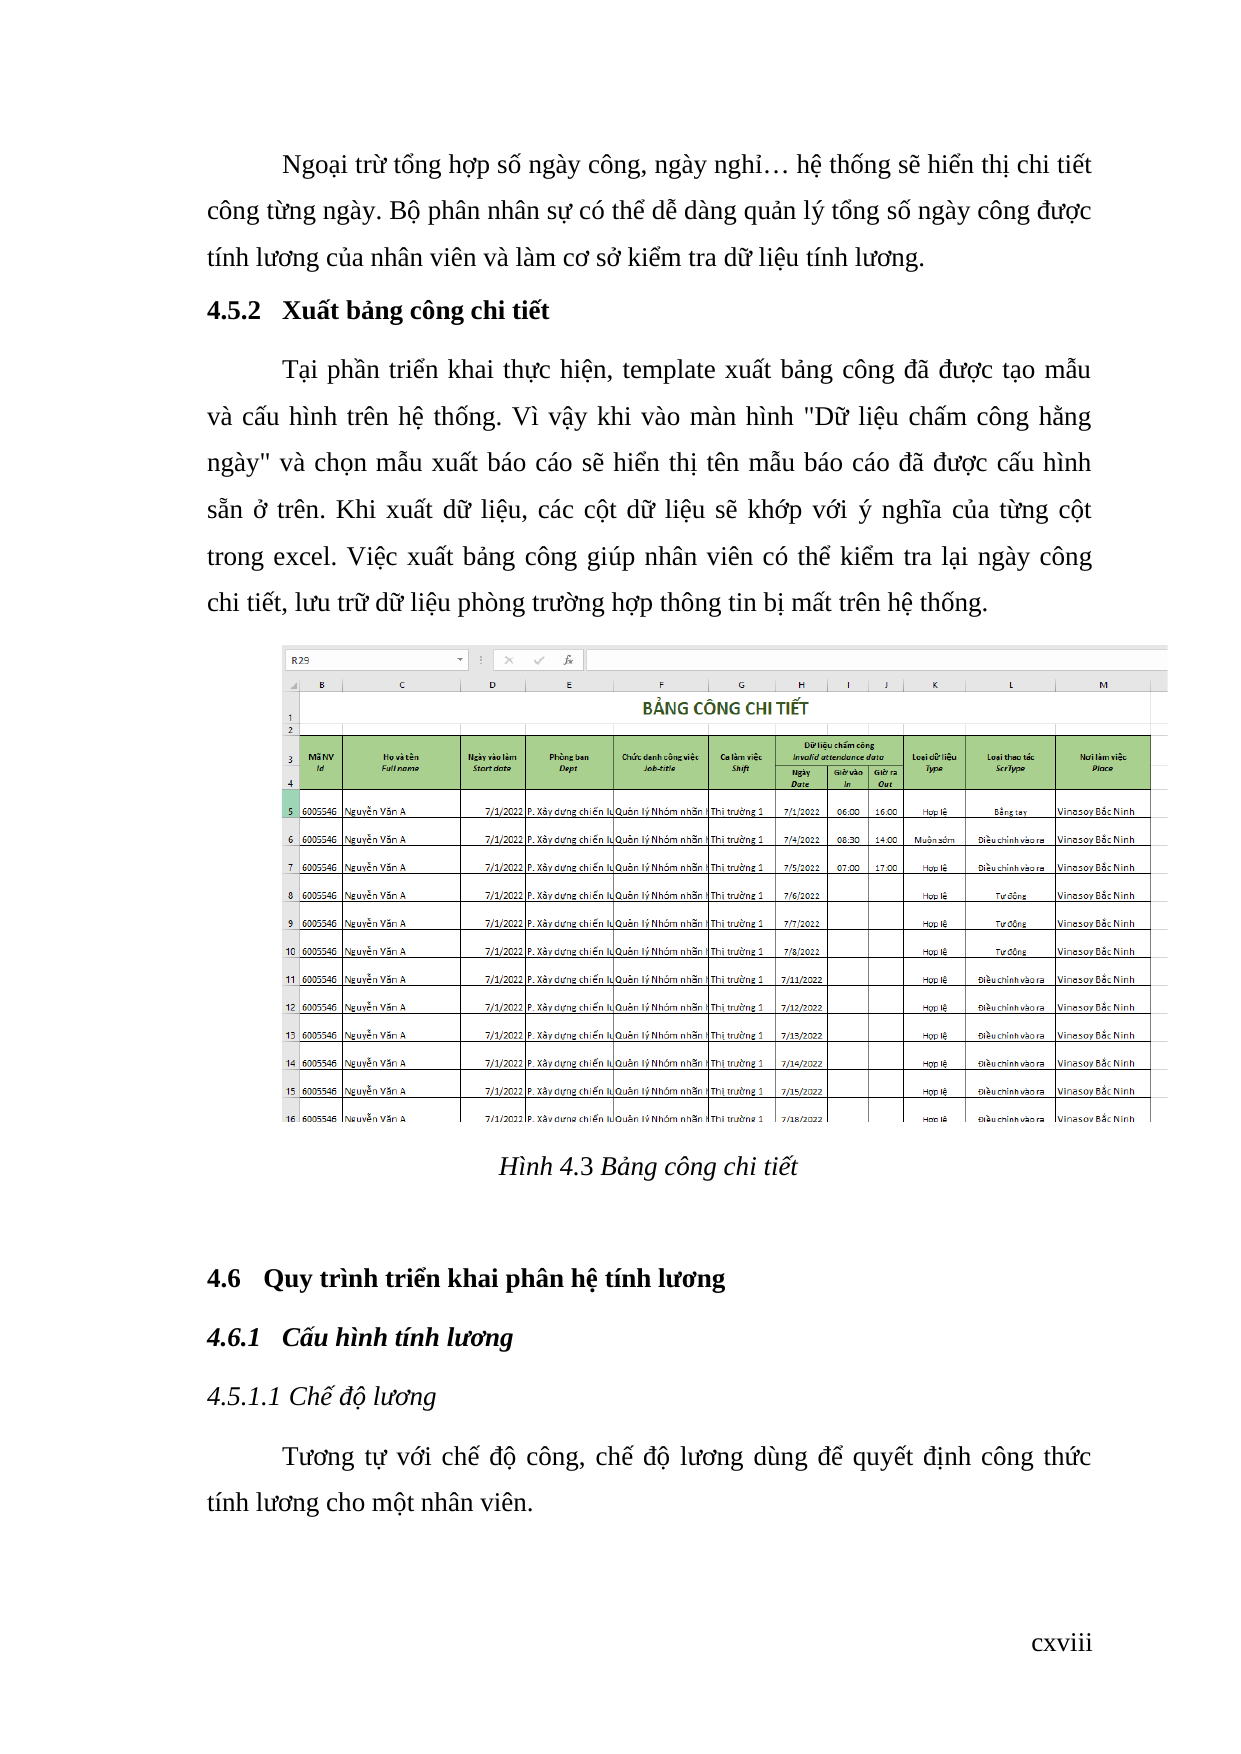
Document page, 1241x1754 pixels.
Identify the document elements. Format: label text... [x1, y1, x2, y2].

text Tại phần triển khai thực hiện, template xuất bảng công đã được tạo mẫu và cấu hình trên hệ thống. Vì vậy khi vào màn hình "Dữ liệu chấm công hằng ngày" và chọn mẫu xuất báo cáo sẽ hiển thị tên mẫu báo cáo đã được cấu hình sẵn ở trên. Khi xuất dữ liệu, các cột dữ liệu sẽ khớp với ý nghĩa của từng cột trong excel. Việc xuất bảng công giúp nhân viên có thể kiểm tra lại ngày công chi tiết, lưu trữ dữ liệu phòng trường hợp thông tin bị mất trên hệ thống. [207, 353, 1092, 618]
subtitle Cấu hình tính lương [207, 1321, 1092, 1352]
subtitle Quy trình triển khai phân hệ tính lương [207, 1262, 1092, 1293]
list Xuất bảng công chi tiết [207, 294, 1092, 325]
picture [281, 645, 1168, 1122]
list Chế độ lương [207, 1381, 1092, 1412]
text Ngoại trừ tổng hợp số ngày công, ngày nghỉ… hệ thống sẽ hiển thị chi tiết công từng ngày. Bộ phân nhân sự có thể dễ dàng quản lý tổng số ngày công được tính lương của nhân viên và làm cơ sở kiểm tra dữ liệu tính lương. [207, 148, 1092, 272]
text Tương tự với chế độ công, chế độ lương dùng để quyết định công thức tính lương cho một nhân viên. [207, 1440, 1092, 1517]
